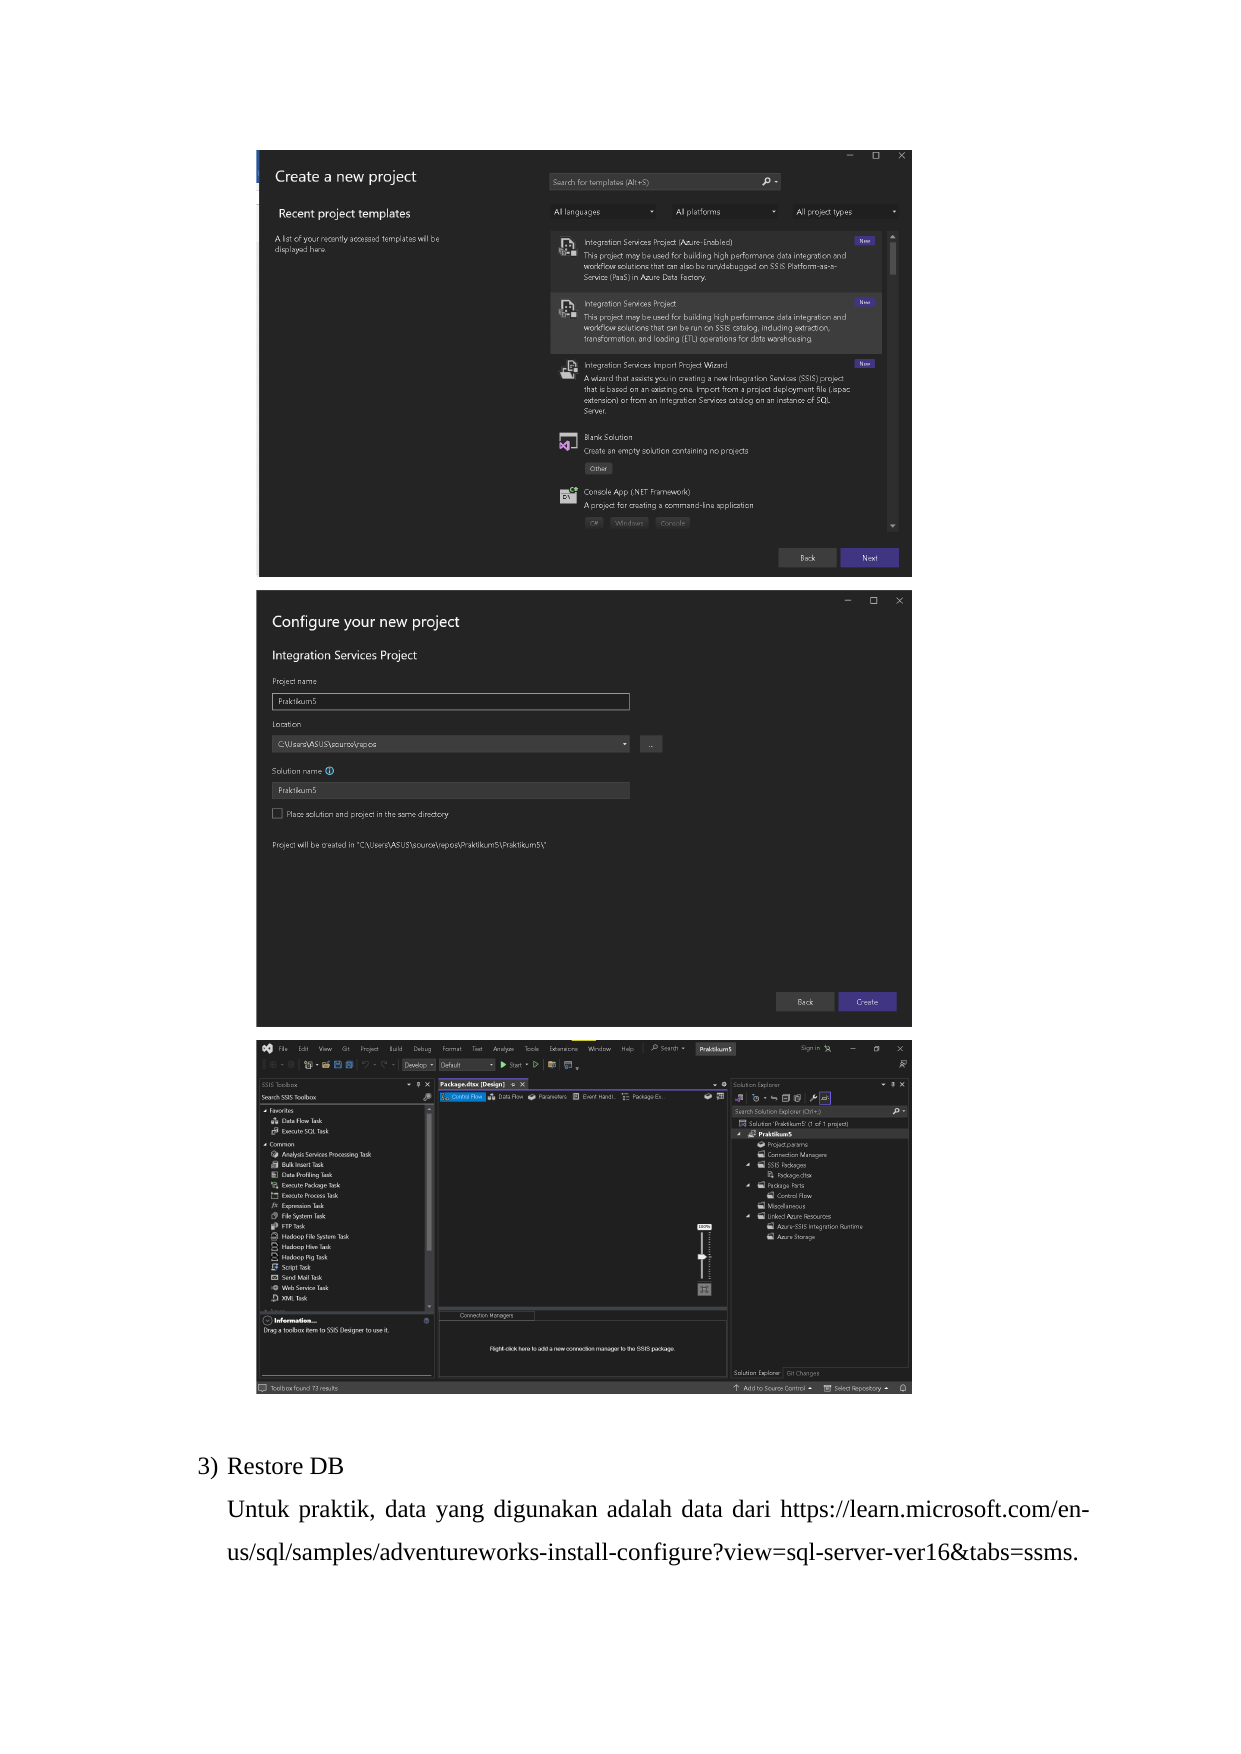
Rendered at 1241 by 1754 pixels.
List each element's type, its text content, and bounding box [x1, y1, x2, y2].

picture [256, 150, 912, 577]
list Restore DB [197, 1451, 1090, 1480]
picture [256, 1040, 912, 1394]
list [227, 1494, 1090, 1566]
picture [256, 590, 912, 1027]
